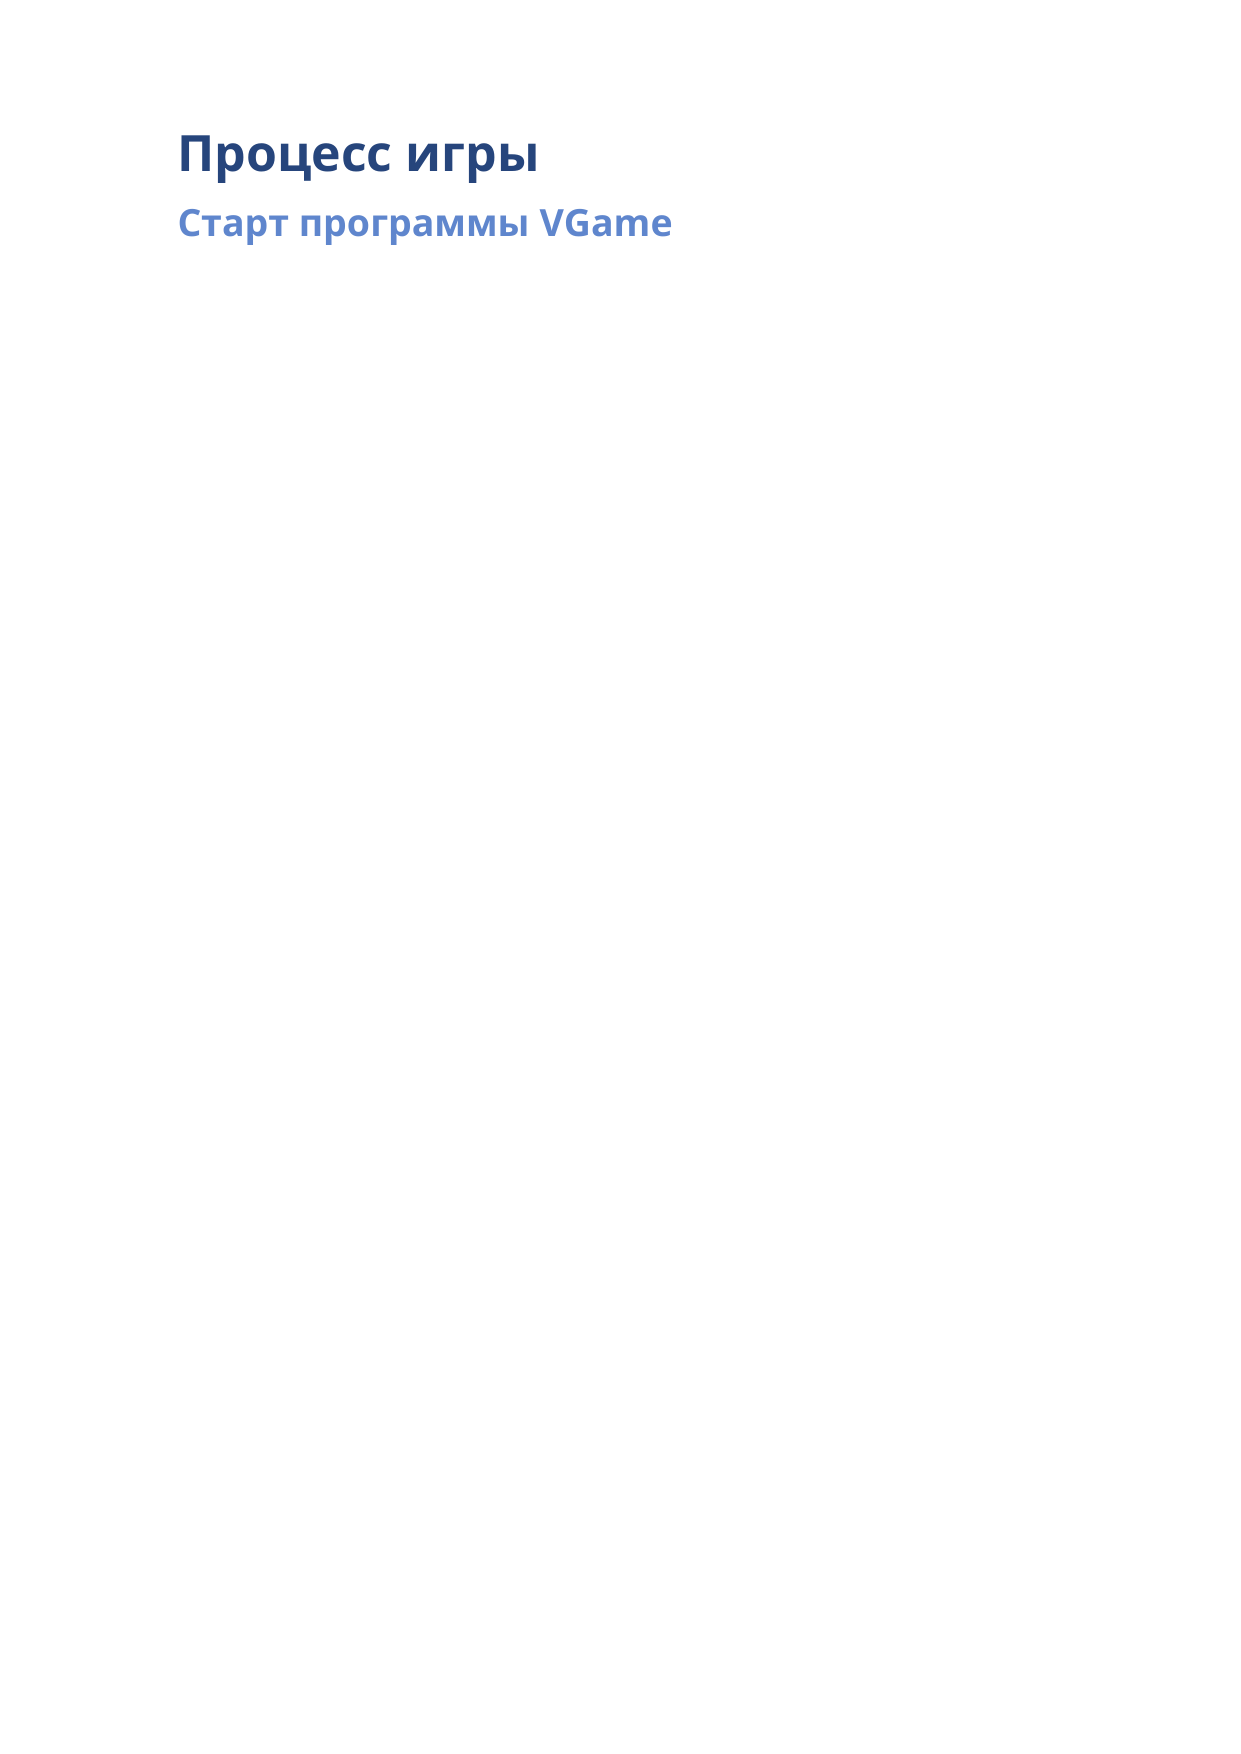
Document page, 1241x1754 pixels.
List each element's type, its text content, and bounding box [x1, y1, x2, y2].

subtitle Старт программы VGame [177, 196, 1152, 247]
subtitle Процесс игры [177, 118, 1152, 186]
